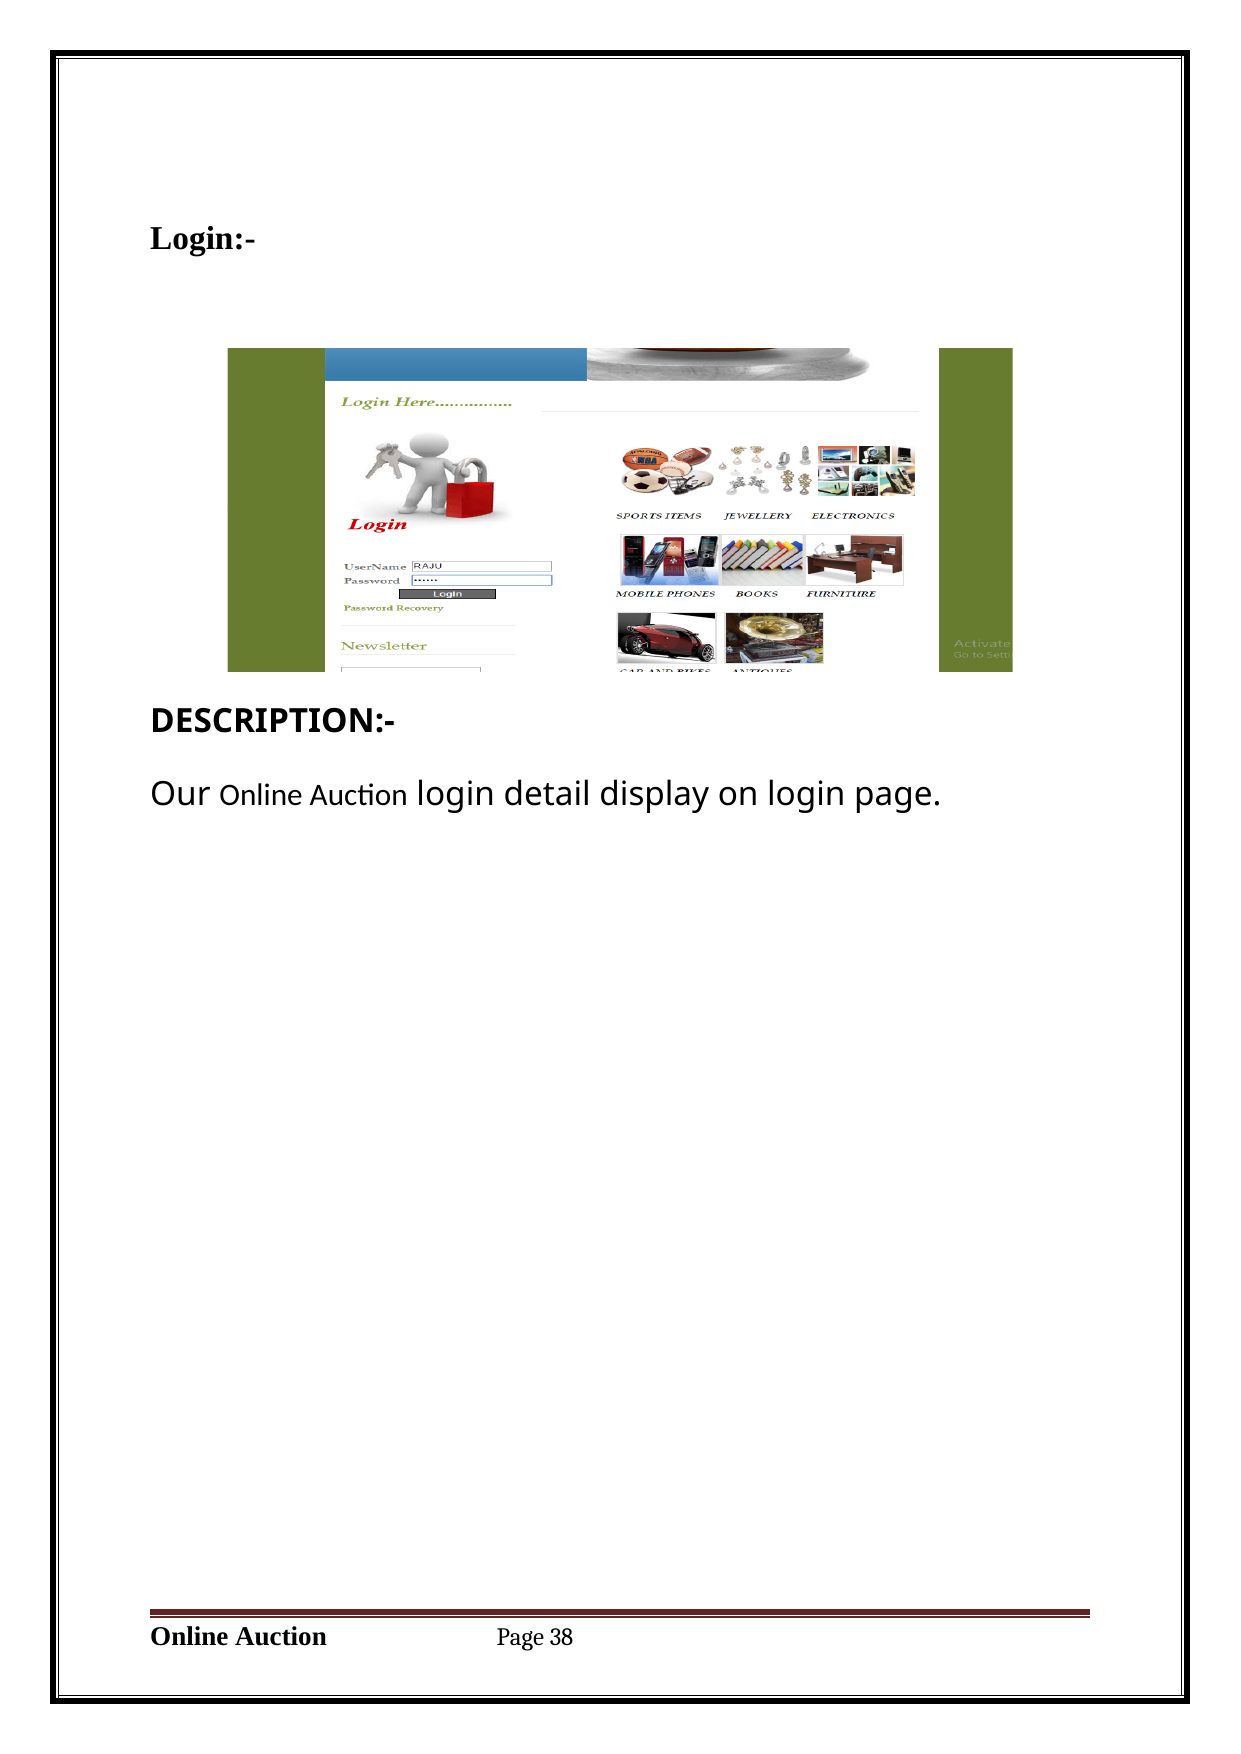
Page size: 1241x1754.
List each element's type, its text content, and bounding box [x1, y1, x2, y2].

text DESCRIPTION:- [150, 697, 1090, 742]
text Our Online Auction login detail display on login page. [150, 770, 1090, 815]
text Login:- [150, 218, 1090, 257]
picture [227, 348, 1013, 672]
